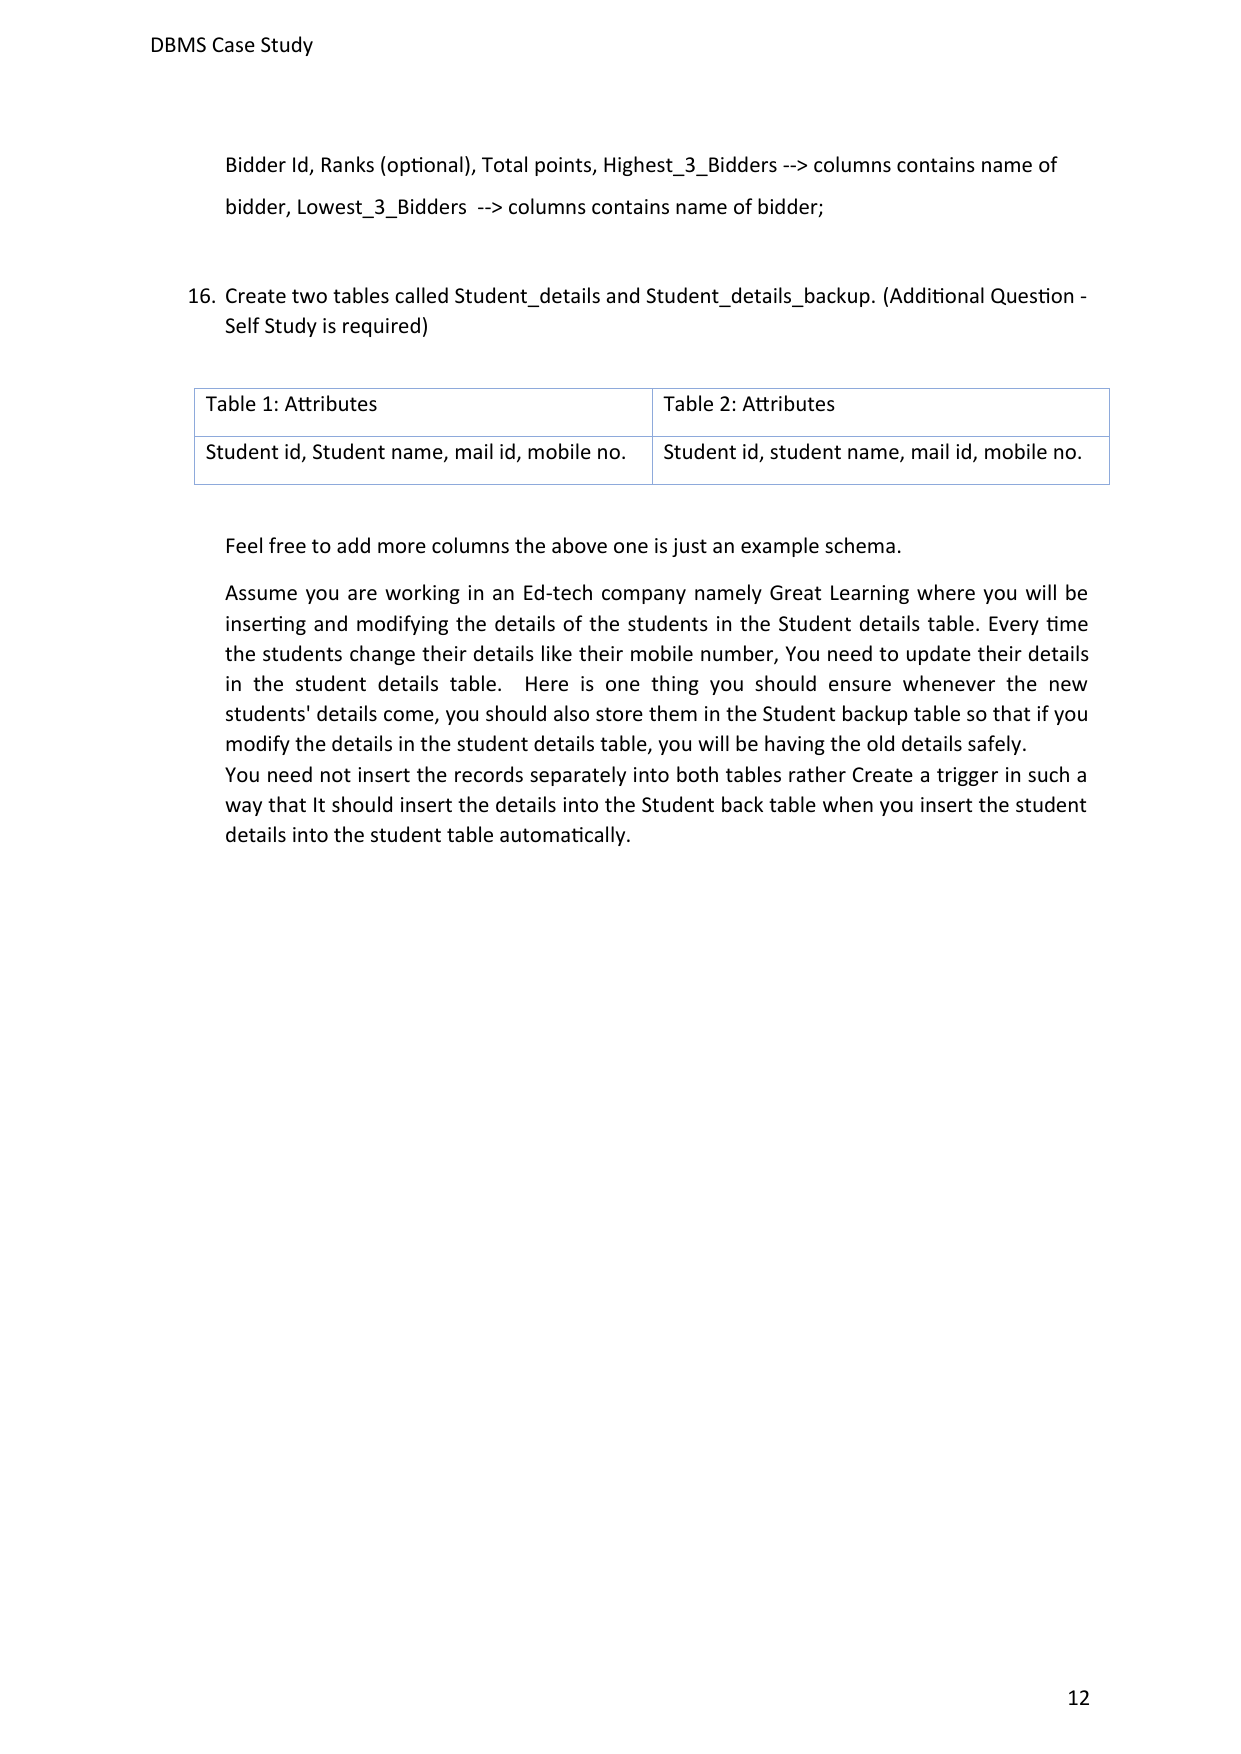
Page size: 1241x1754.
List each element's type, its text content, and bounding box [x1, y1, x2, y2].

table_header Table 2: Attributes [653, 389, 1109, 436]
text You need not insert the records separately into both tables rather Create a trigger in such a way that It should insert the details into the Student back table when you insert the student details into the student table automatically. [225, 760, 1090, 848]
text Feel free to add more columns the above one is just an example schema. [150, 532, 1090, 560]
list Create two tables called Student_details and Student_details_backup. (Additional Question - Self Study is required) [187, 281, 1090, 339]
table_cell Student id, student name, mail id, mobile no. [653, 437, 1109, 484]
table_cell Student id, Student name, mail id, mobile no. [195, 437, 652, 484]
text Assume you are working in an Ed-tech company namely Great Learning where you will be inserting and modifying the details of the students in the Student details table. Every time the students change their details like their mobile number, You need to update their details in the student details table. Here is one thing you should ensure whenever the new students' details come, you should also store them in the Student backup table so that if you modify the details in the student details table, you will be having the old details safely. [225, 578, 1090, 758]
text Bidder Id, Ranks (optional), Total points, Highest_3_Bidders --> columns contains name of bidder, Lowest_3_Bidders --> columns contains name of bidder; [225, 150, 1090, 220]
table_header Table 1: Attributes [195, 389, 652, 436]
